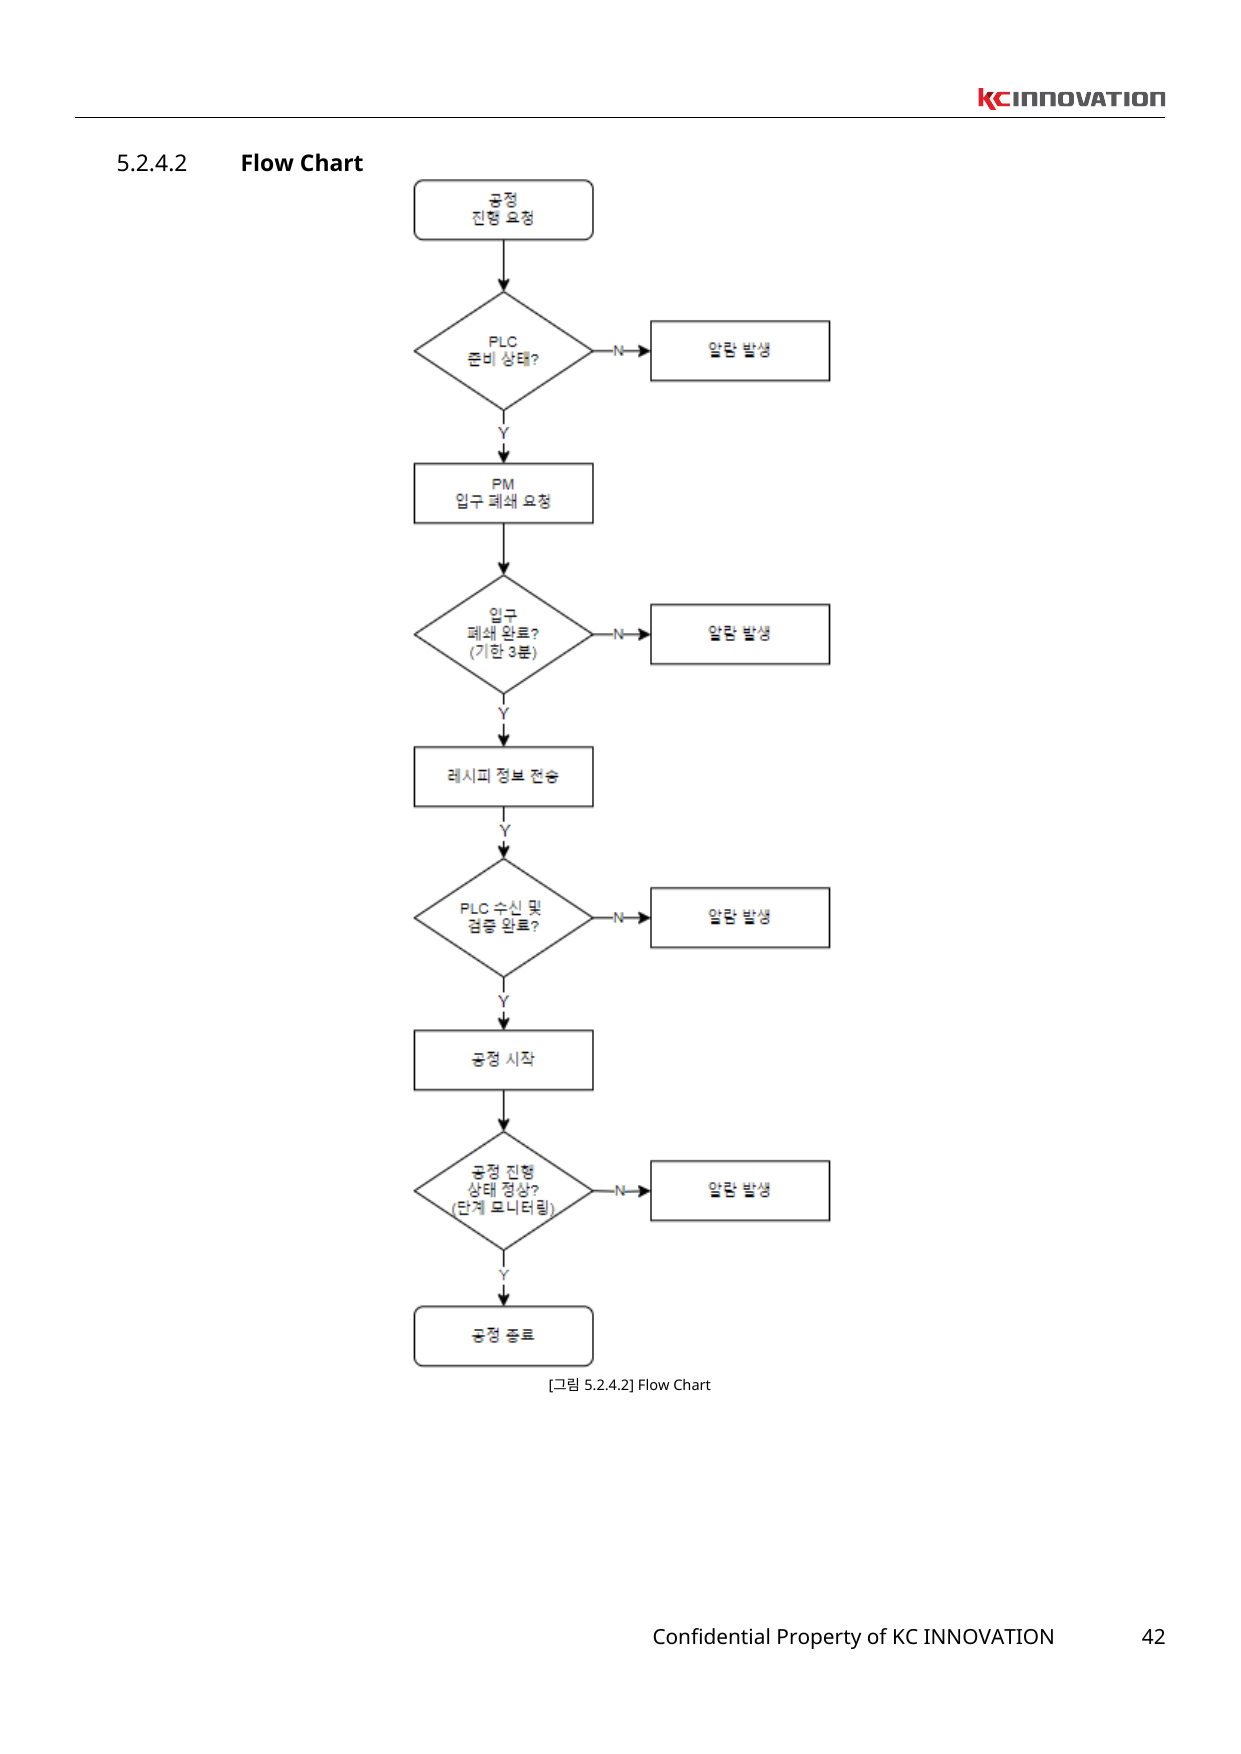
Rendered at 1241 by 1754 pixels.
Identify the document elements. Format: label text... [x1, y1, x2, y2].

picture [978, 88, 1166, 110]
text [그림 5.2.4.2] Flow Chart [75, 1373, 1165, 1394]
picture [408, 178, 832, 1374]
subtitle Flow Chart [116, 147, 1165, 179]
